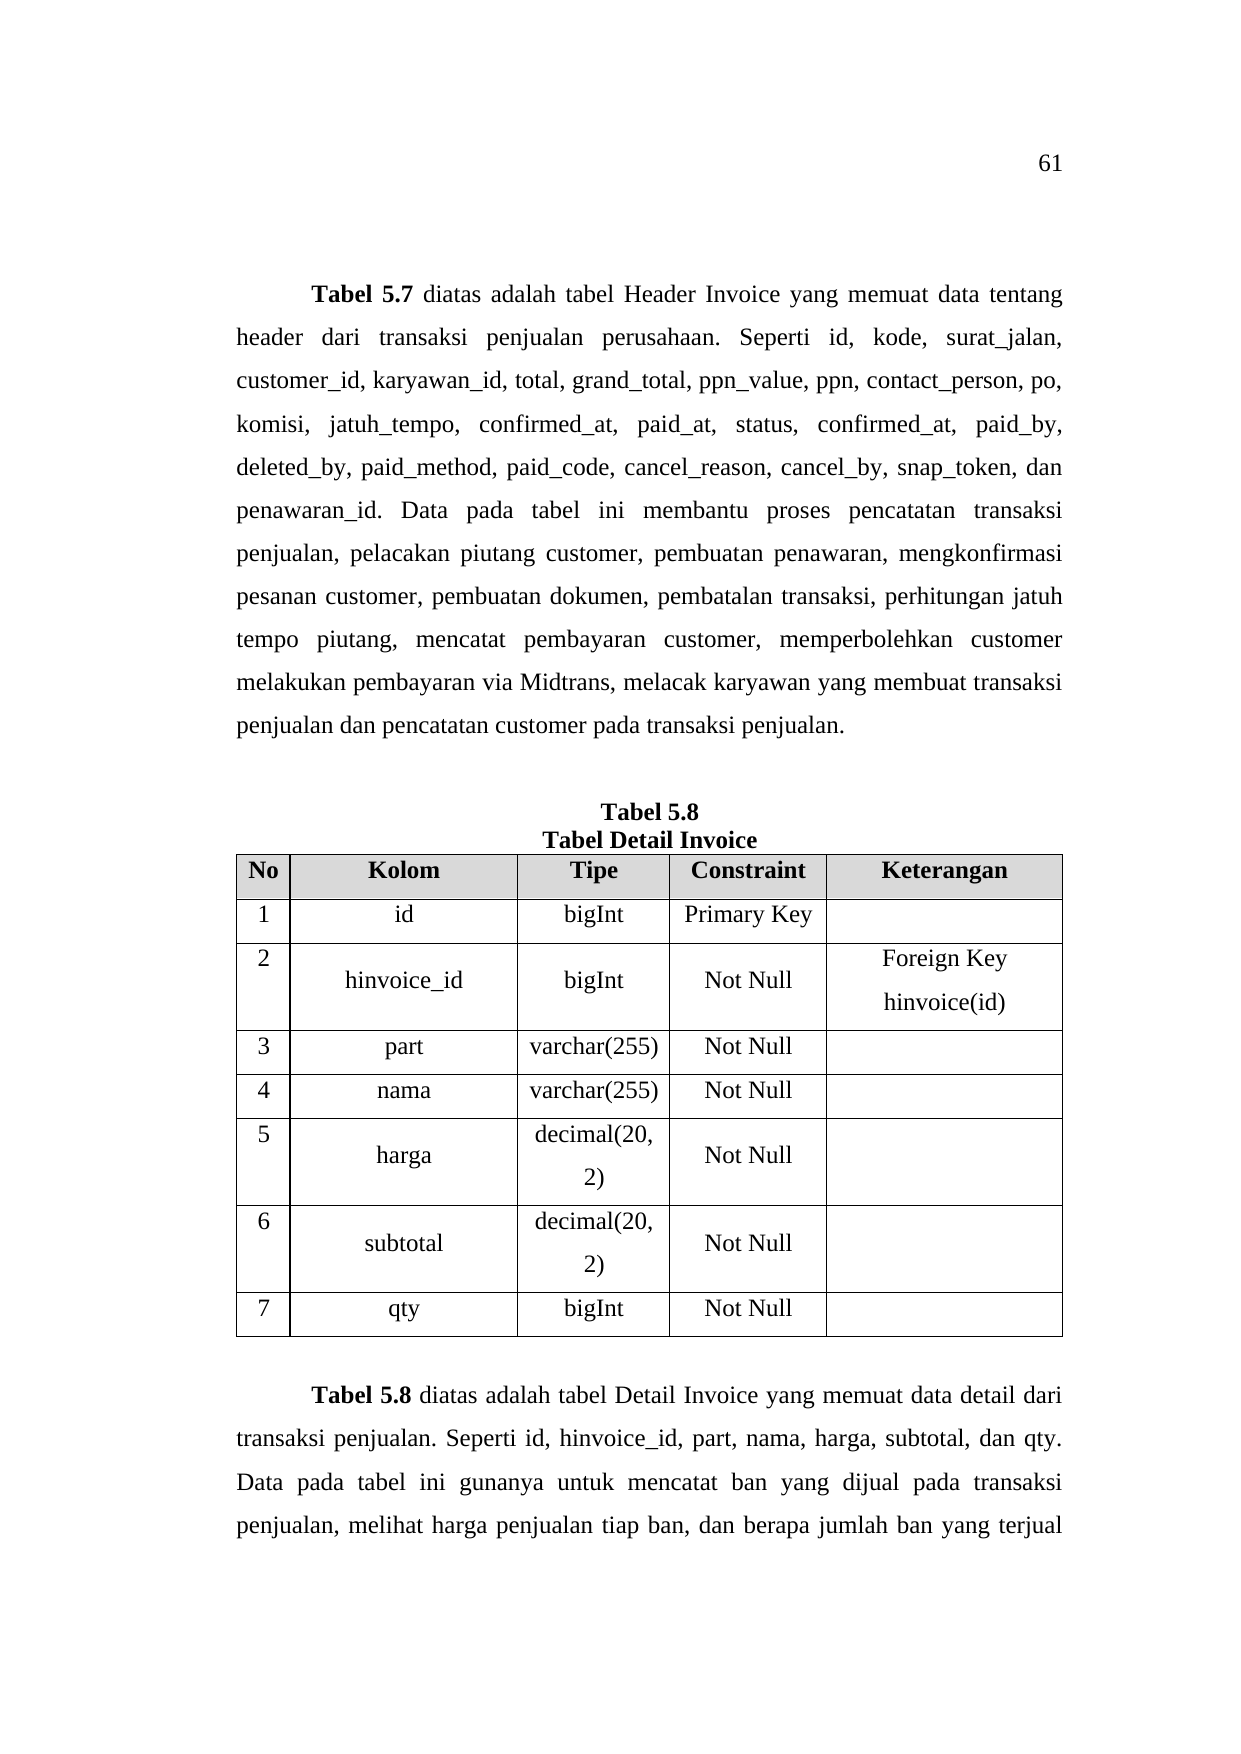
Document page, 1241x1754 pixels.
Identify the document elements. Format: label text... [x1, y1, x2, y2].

table_header Constraint [670, 855, 826, 898]
table_cell Not Null [670, 1119, 826, 1205]
table_cell [827, 1031, 1062, 1074]
table_cell Not Null [670, 1075, 826, 1118]
table_cell varchar(255) [518, 1075, 669, 1118]
table_cell Primary Key [670, 900, 826, 942]
text Tabel 5.8 [236, 797, 1063, 826]
table_cell subtotal [291, 1206, 517, 1292]
table_cell Not Null [670, 1206, 826, 1292]
table_cell [827, 1075, 1062, 1118]
table_cell bigInt [518, 1293, 669, 1336]
table_cell harga [291, 1119, 517, 1205]
table_cell 7 [237, 1293, 289, 1336]
table_cell varchar(255) [518, 1031, 669, 1074]
table_cell decimal(20,2) [518, 1119, 669, 1205]
table_cell bigInt [518, 900, 669, 942]
table_cell [827, 1293, 1062, 1336]
table_header Kolom [291, 855, 517, 898]
table_cell 6 [237, 1206, 289, 1292]
table_cell 4 [237, 1075, 289, 1118]
table_cell hinvoice_id [291, 944, 517, 1030]
table_cell id [291, 900, 517, 942]
table_cell 1 [237, 900, 289, 942]
table_header Keterangan [827, 855, 1062, 898]
table_cell 5 [237, 1119, 289, 1205]
table_cell decimal(20,2) [518, 1206, 669, 1292]
table_cell Not Null [670, 944, 826, 1030]
table_cell [827, 900, 1062, 942]
table_cell bigInt [518, 944, 669, 1030]
table_cell nama [291, 1075, 517, 1118]
table_cell qty [291, 1293, 517, 1336]
text Tabel Detail Invoice [236, 826, 1063, 854]
table_cell 3 [237, 1031, 289, 1074]
table_cell part [291, 1031, 517, 1074]
table_cell Foreign Key hinvoice(id) [827, 944, 1062, 1030]
table_cell [827, 1206, 1062, 1292]
table_cell [827, 1119, 1062, 1205]
table_cell Not Null [670, 1031, 826, 1074]
table_header Tipe [518, 855, 669, 898]
text Tabel 5.7 diatas adalah tabel Header Invoice yang memuat data tentang header dari transaksi penjualan perusahaan. Seperti id, kode, surat_jalan, customer_id, karyawan_id, total, grand_total, ppn_value, ppn, contact_person, po, komisi, jatuh_tempo, confirmed_at, paid_at, status, confirmed_at, paid_by, deleted_by, paid_method, paid_code, cancel_reason, cancel_by, snap_token, dan penawaran_id. Data pada tabel ini membantu proses pencatatan transaksi penjualan, pelacakan piutang customer, pembuatan penawaran, mengkonfirmasi pesanan customer, pembuatan dokumen, pembatalan transaksi, perhitungan jatuh tempo piutang, mencatat pembayaran customer, memperbolehkan customer melakukan pembayaran via Midtrans, melacak karyawan yang membuat transaksi penjualan dan pencatatan customer pada transaksi penjualan. [236, 279, 1063, 739]
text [236, 1380, 1063, 1538]
table_header No [237, 855, 289, 898]
table_cell Not Null [670, 1293, 826, 1336]
table_cell 2 [237, 944, 289, 1030]
